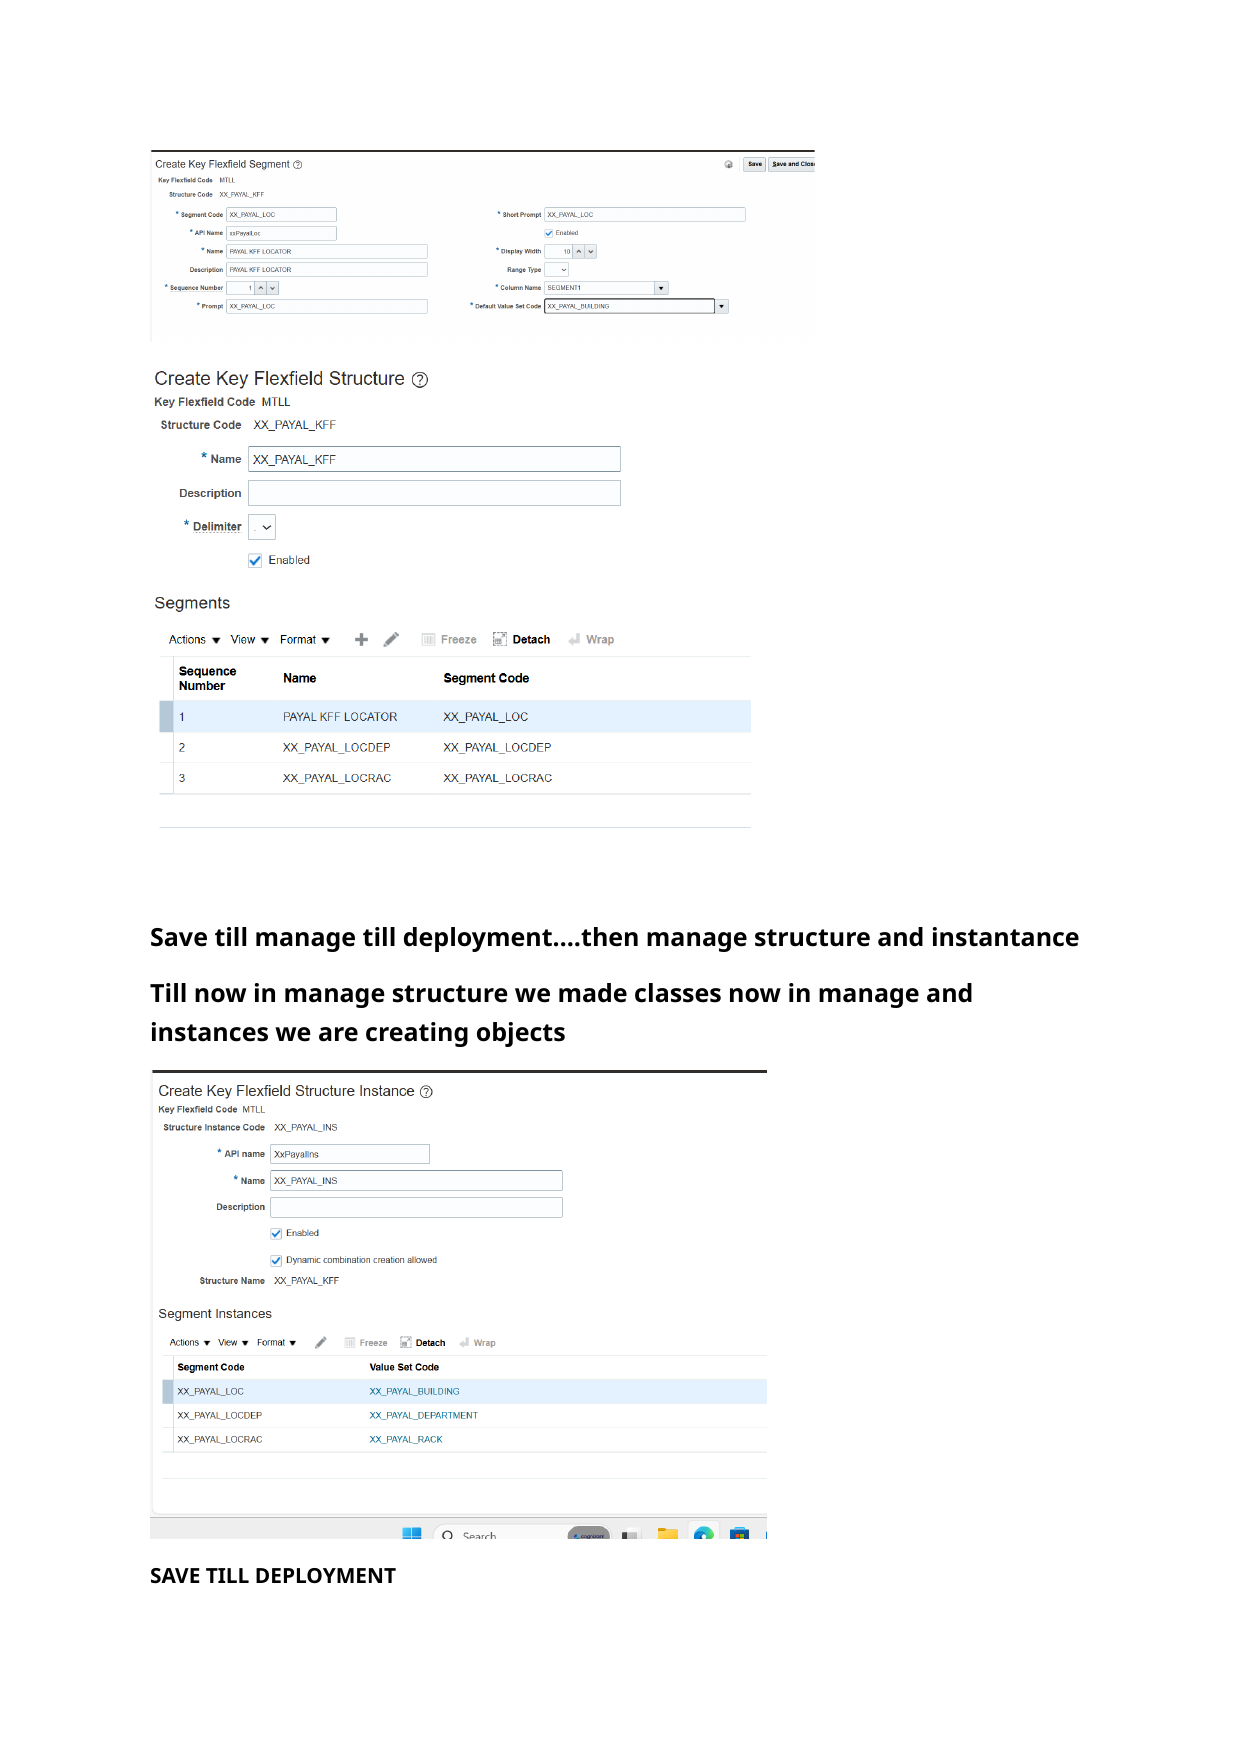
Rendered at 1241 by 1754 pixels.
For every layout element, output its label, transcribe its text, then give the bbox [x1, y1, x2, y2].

text SAVE TILL DEPLOYMENT [150, 1561, 1090, 1589]
picture [150, 150, 815, 342]
text Till now in manage structure we made classes now in manage and instances we are creating objects [150, 976, 1090, 1049]
text Save till manage till deployment….then manage structure and instantance [150, 920, 1090, 954]
picture [150, 363, 751, 859]
picture [150, 1070, 767, 1539]
